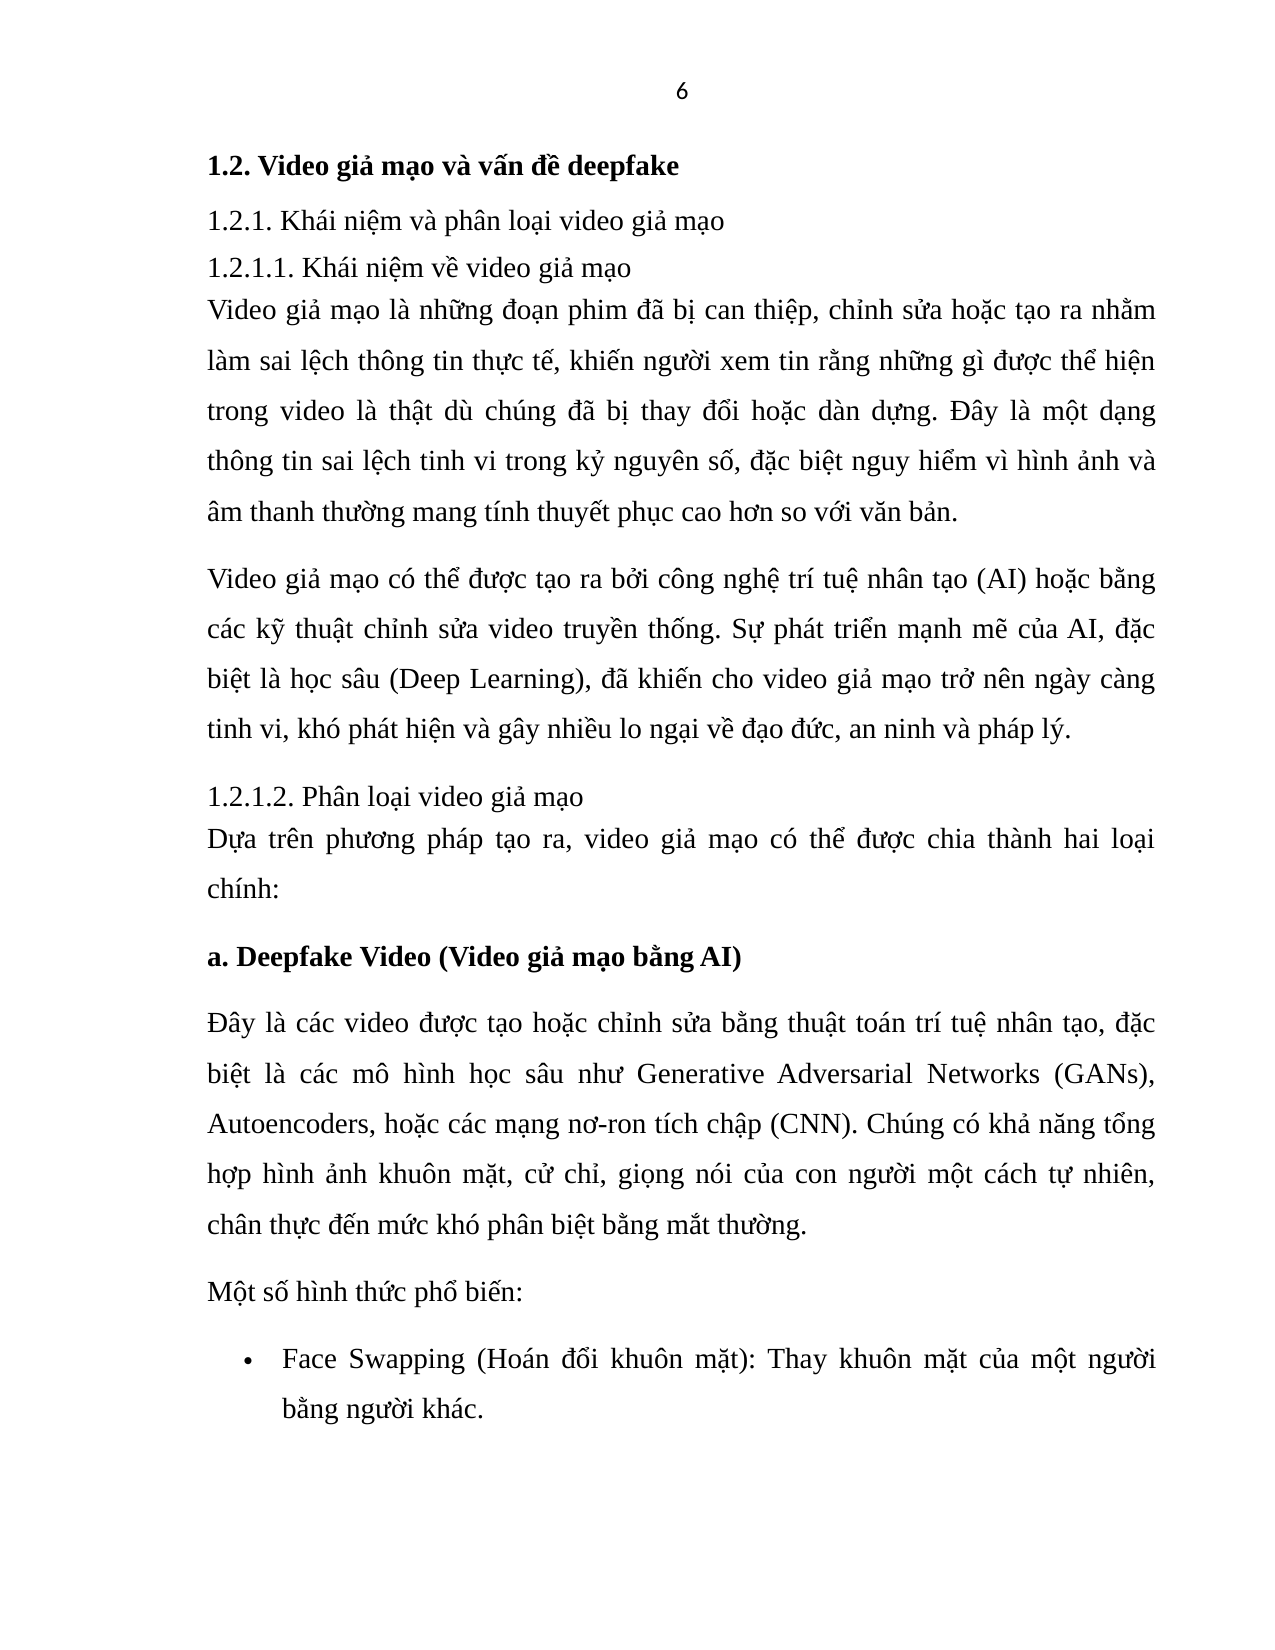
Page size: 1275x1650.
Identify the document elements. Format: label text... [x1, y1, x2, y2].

text Đây là các video được tạo hoặc chỉnh sửa bằng thuật toán trí tuệ nhân tạo, đặc biệt là các mô hình học sâu như Generative Adversarial Networks (GANs), Autoencoders, hoặc các mạng nơ-ron tích chập (CNN). Chúng có khả năng tổng hợp hình ảnh khuôn mặt, cử chỉ, giọng nói của con người một cách tự nhiên, chân thực đến mức khó phân biệt bằng mắt thường. [207, 1006, 1157, 1240]
text Video giả mạo có thể được tạo ra bởi công nghệ trí tuệ nhân tạo (AI) hoặc bằng các kỹ thuật chỉnh sửa video truyền thống. Sự phát triển mạnh mẽ của AI, đặc biệt là học sâu (Deep Learning), đã khiến cho video giả mạo trở nên ngày càng tinh vi, khó phát hiện và gây nhiều lo ngại về đạo đức, an ninh và pháp lý. [207, 561, 1157, 745]
subtitle 1.2.1.1. Khái niệm về video giả mạo [207, 250, 1157, 283]
text Video giả mạo là những đoạn phim đã bị can thiệp, chỉnh sửa hoặc tạo ra nhằm làm sai lệch thông tin thực tế, khiến người xem tin rằng những gì được thể hiện trong video là thật dù chúng đã bị thay đổi hoặc dàn dựng. Đây là một dạng thông tin sai lệch tinh vi trong kỷ nguyên số, đặc biệt nguy hiểm vì hình ảnh và âm thanh thường mang tính thuyết phục cao hơn so với văn bản. [207, 292, 1157, 527]
text a. Deepfake Video (Video giả mạo bằng AI) [207, 939, 1157, 972]
text Dựa trên phương pháp tạo ra, video giả mạo có thể được chia thành hai loại chính: [207, 821, 1157, 905]
subtitle 1.2.1. Khái niệm và phân loại video giả mạo [207, 203, 1157, 236]
subtitle 1.2.1.2. Phân loại video giả mạo [207, 779, 1157, 812]
subtitle 1.2. Video giả mạo và vấn đề deepfake [207, 148, 1157, 181]
text Một số hình thức phổ biến: [207, 1274, 1157, 1307]
list Face Swapping (Hoán đổi khuôn mặt): Thay khuôn mặt của một người bằng người khác. [244, 1341, 1157, 1425]
